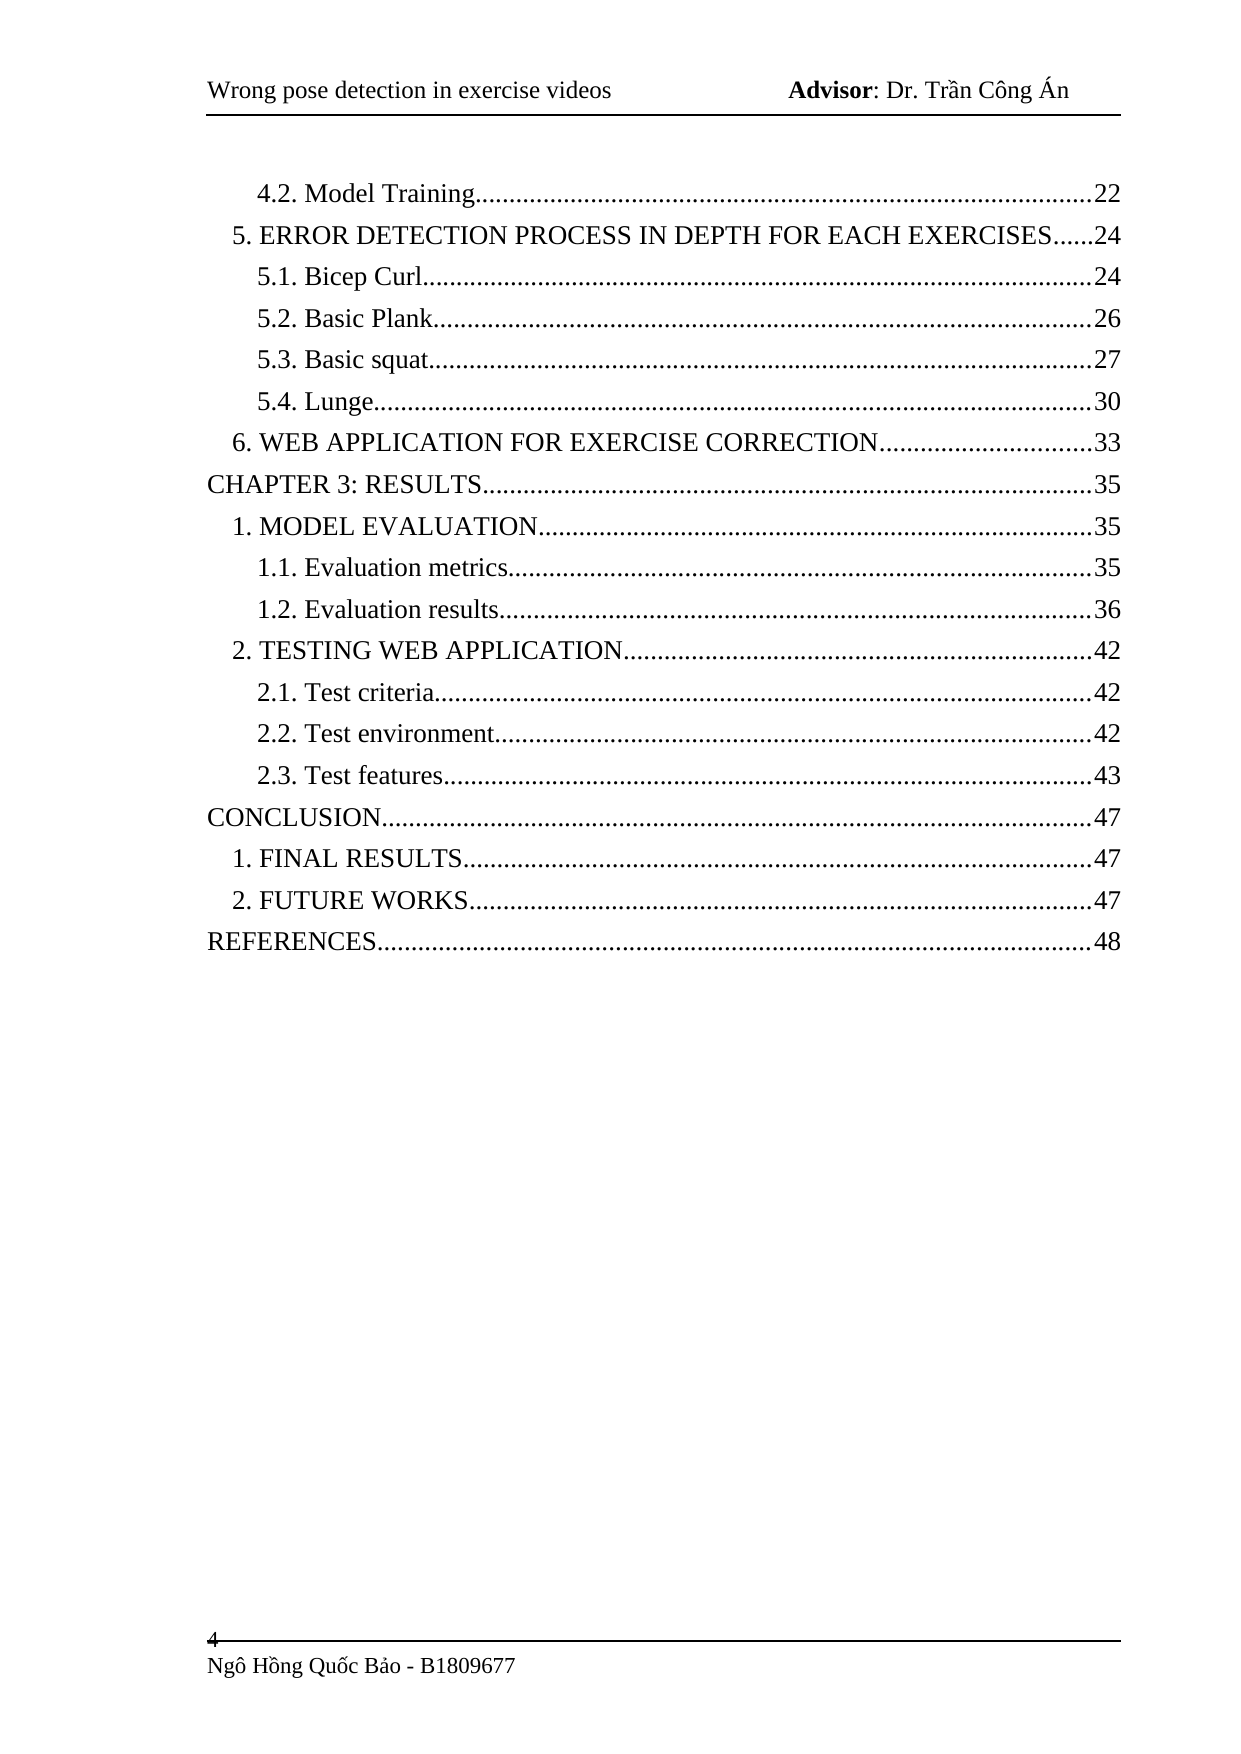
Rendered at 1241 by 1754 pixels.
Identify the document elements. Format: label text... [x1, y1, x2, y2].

text 1.2. Evaluation results 36 [257, 593, 1122, 624]
text 5.4. Lunge 30 [257, 385, 1122, 416]
text 6. WEB APPLICATION FOR EXERCISE CORRECTION 33 [232, 427, 1122, 458]
text 2.3. Test features 43 [257, 759, 1122, 790]
text 2. TESTING WEB APPLICATION 42 [232, 634, 1122, 666]
text 1.1. Evaluation metrics 35 [257, 551, 1122, 582]
text 5. ERROR DETECTION PROCESS IN DEPTH FOR EACH EXERCISES 24 [232, 219, 1122, 250]
text 2.1. Test criteria 42 [257, 676, 1122, 707]
text 5.2. Basic Plank 26 [257, 302, 1122, 333]
text CONCLUSION 47 [207, 801, 1122, 832]
text 1. MODEL EVALUATION 35 [232, 510, 1122, 541]
text 4.2. Model Training 22 [257, 177, 1122, 208]
text 2. FUTURE WORKS 47 [232, 884, 1122, 915]
text 5.1. Bicep Curl 24 [257, 260, 1122, 291]
text CHAPTER 3: RESULTS 35 [207, 468, 1122, 499]
text 1. FINAL RESULTS 47 [232, 842, 1122, 873]
text REFERENCES 48 [207, 925, 1122, 956]
text 2.2. Test environment 42 [257, 717, 1122, 749]
text 5.3. Basic squat 27 [257, 343, 1122, 374]
